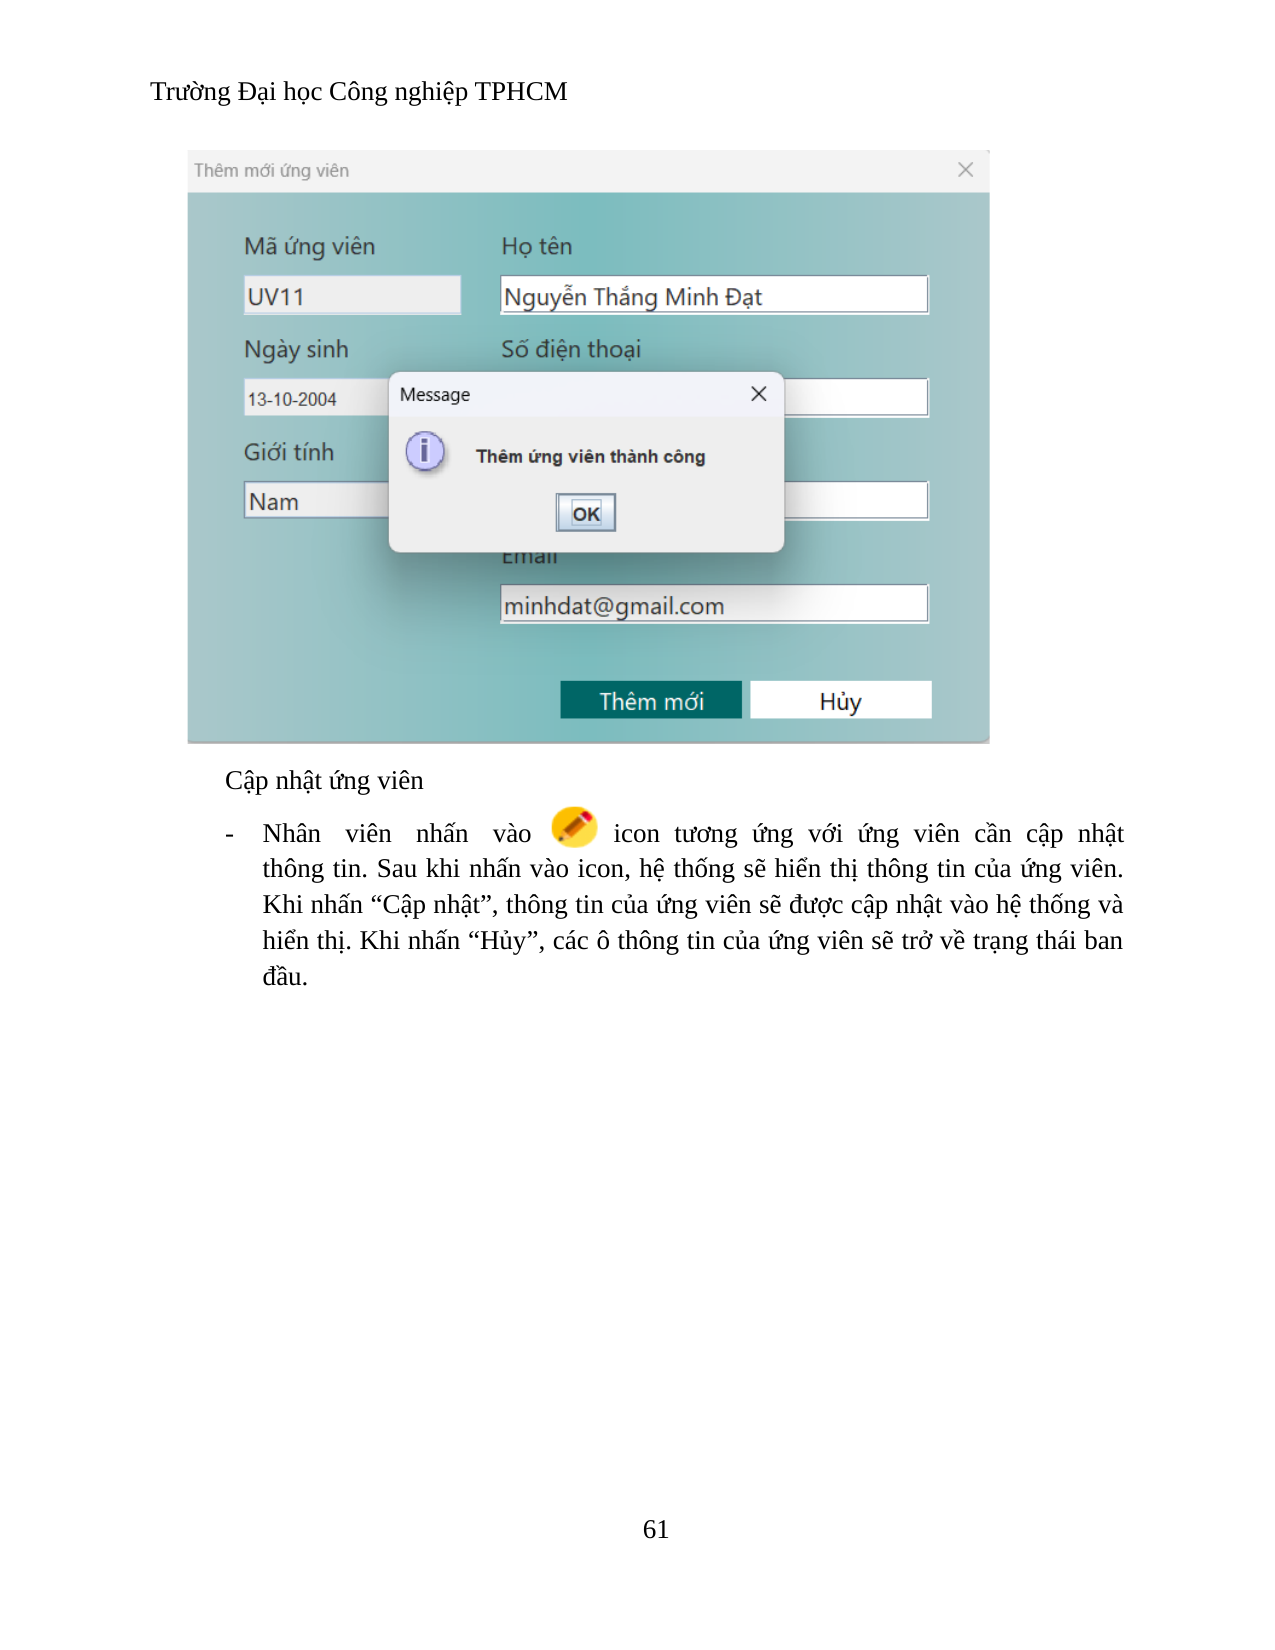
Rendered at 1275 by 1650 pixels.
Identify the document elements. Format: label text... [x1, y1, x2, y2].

picture [187, 150, 990, 744]
text Cập nhật ứng viên [187, 764, 1125, 796]
list Nhân viên nhấn vào icon tương ứng với ứng viên cần cập nhật thông tin. Sau khi nhấn vào icon, hệ thống sẽ hiển thị thông tin của ứng viên. Khi nhấn “Cập nhật”, thông tin của ứng viên sẽ được cập nhật vào hệ thống và hiển thị. Khi nhấn “Hủy”, các ô thông tin của ứng viên sẽ trở về trạng thái ban đầu. [225, 817, 1125, 991]
picture [552, 807, 597, 847]
